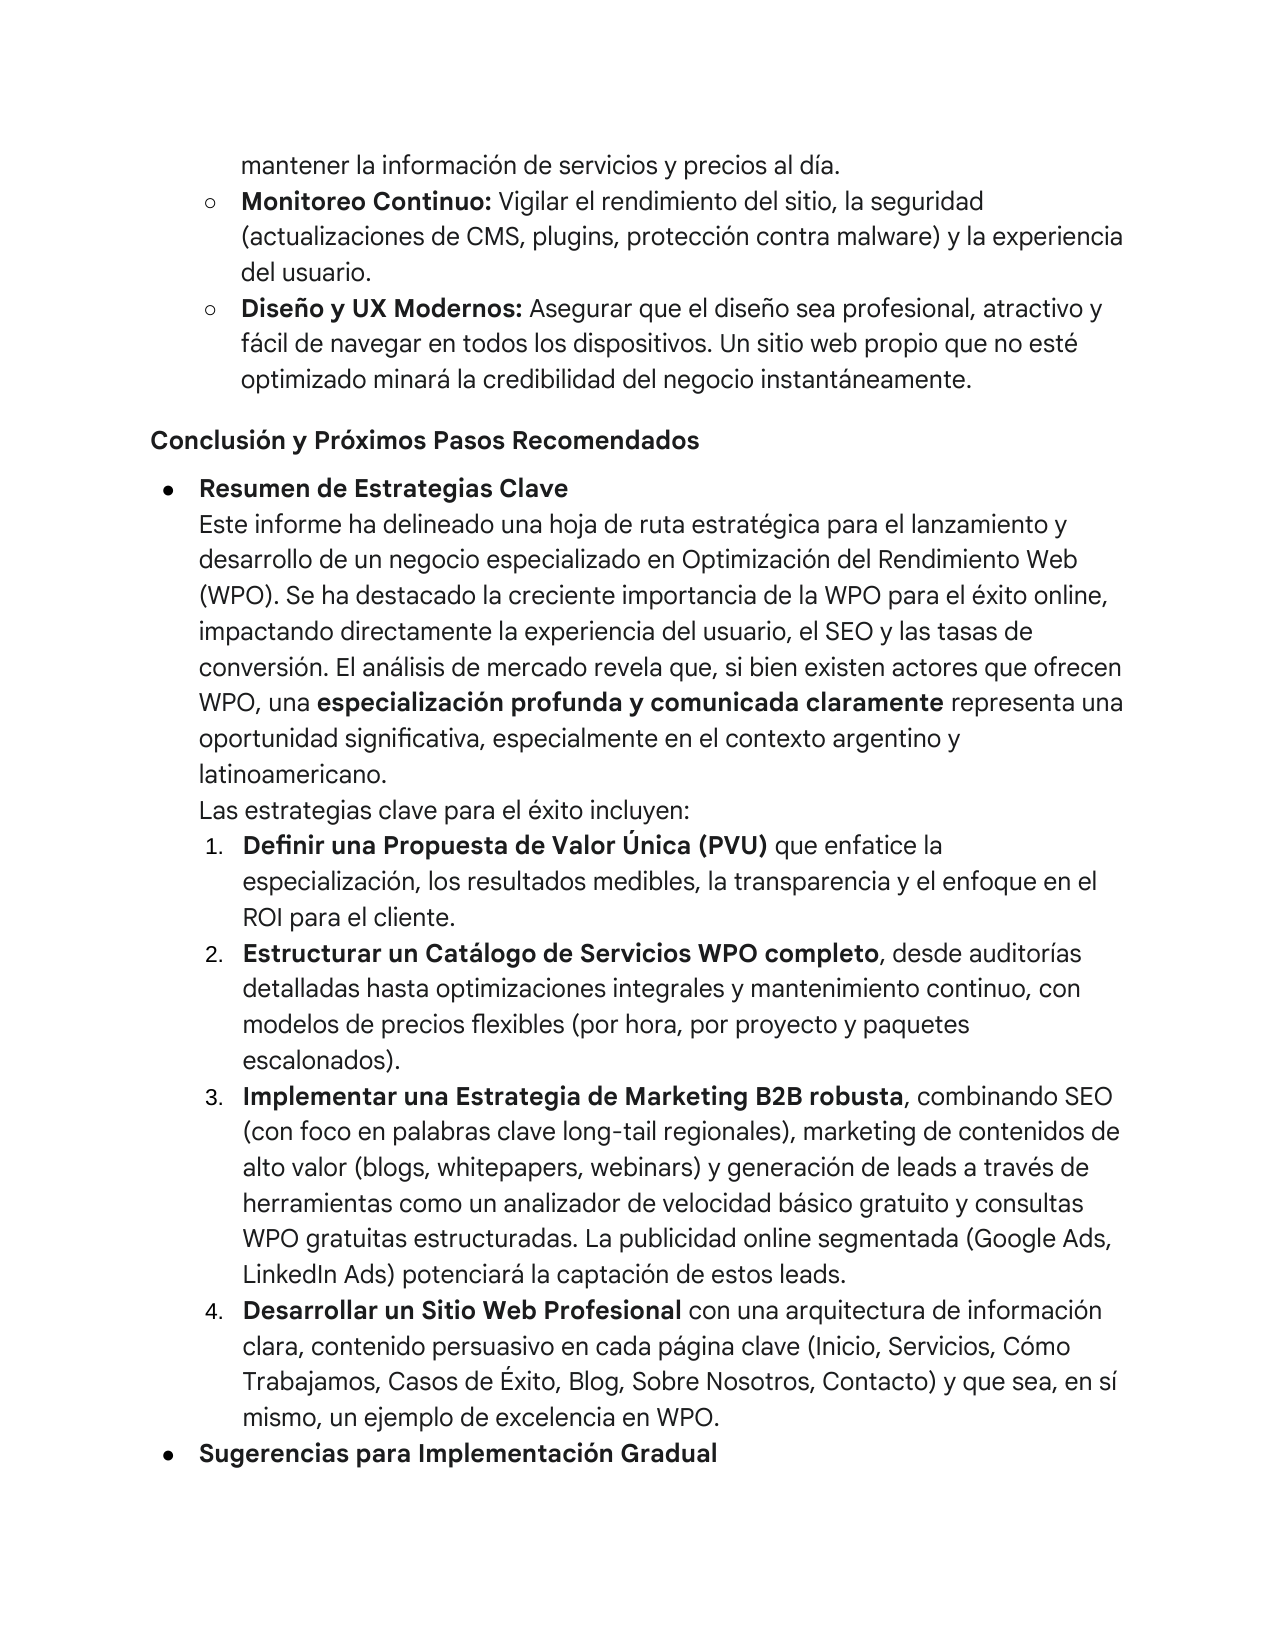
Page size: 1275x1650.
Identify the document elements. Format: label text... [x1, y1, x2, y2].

text Conclusión y Próximos Pasos Recomendados [150, 425, 1125, 456]
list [203, 150, 1125, 181]
list Implementar una Estrategia de Marketing B2B robusta, combinando SEO (con foco en palabras clave long-tail regionales), marketing de contenidos de alto valor (blogs, whitepapers, webinars) y generación de leads a través de herramientas como un analizador de velocidad básico gratuito y consultas WPO gratuitas estructuradas. La publicidad online segmentada (Google Ads, LinkedIn Ads) potenciará la captación de estos leads. [205, 1081, 1125, 1291]
list Resumen de Estrategias Clave Este informe ha delineado una hoja de ruta estratégica para el lanzamiento y desarrollo de un negocio especializado en Optimización del Rendimiento Web (WPO). Se ha destacado la creciente importancia de la WPO para el éxito online, impactando directamente la experiencia del usuario, el SEO y las tasas de conversión. El análisis de mercado revela que, si bien existen actores que ofrecen WPO, una especialización profunda y comunicada claramente representa una oportunidad significativa, especialmente en el contexto argentino y latinoamericano. Las estrategias clave para el éxito incluyen: [161, 473, 1125, 826]
list Definir una Propuesta de Valor Única (PVU) que enfatice la especialización, los resultados medibles, la transparencia y el enfoque en el ROI para el cliente. [205, 831, 1125, 933]
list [161, 1438, 1125, 1469]
list Estructurar un Catálogo de Servicios WPO completo, desde auditorías detalladas hasta optimizaciones integrales y mantenimiento continuo, con modelos de precios flexibles (por hora, por proyecto y paquetes escalonados). [205, 938, 1125, 1076]
list Diseño y UX Modernos: Asegurar que el diseño sea profesional, atractivo y fácil de navegar en todos los dispositivos. Un sitio web propio que no esté optimizado minará la credibilidad del negocio instantáneamente. [203, 293, 1125, 396]
list Desarrollar un Sitio Web Profesional con una arquitectura de información clara, contenido persuasivo en cada página clave (Inicio, Servicios, Cómo Trabajamos, Casos de Éxito, Blog, Sobre Nosotros, Contacto) y que sea, en sí mismo, un ejemplo de excelencia en WPO. [205, 1295, 1125, 1434]
list Monitoreo Continuo: Vigilar el rendimiento del sitio, la seguridad (actualizaciones de CMS, plugins, protección contra malware) y la experiencia del usuario. [203, 186, 1125, 288]
